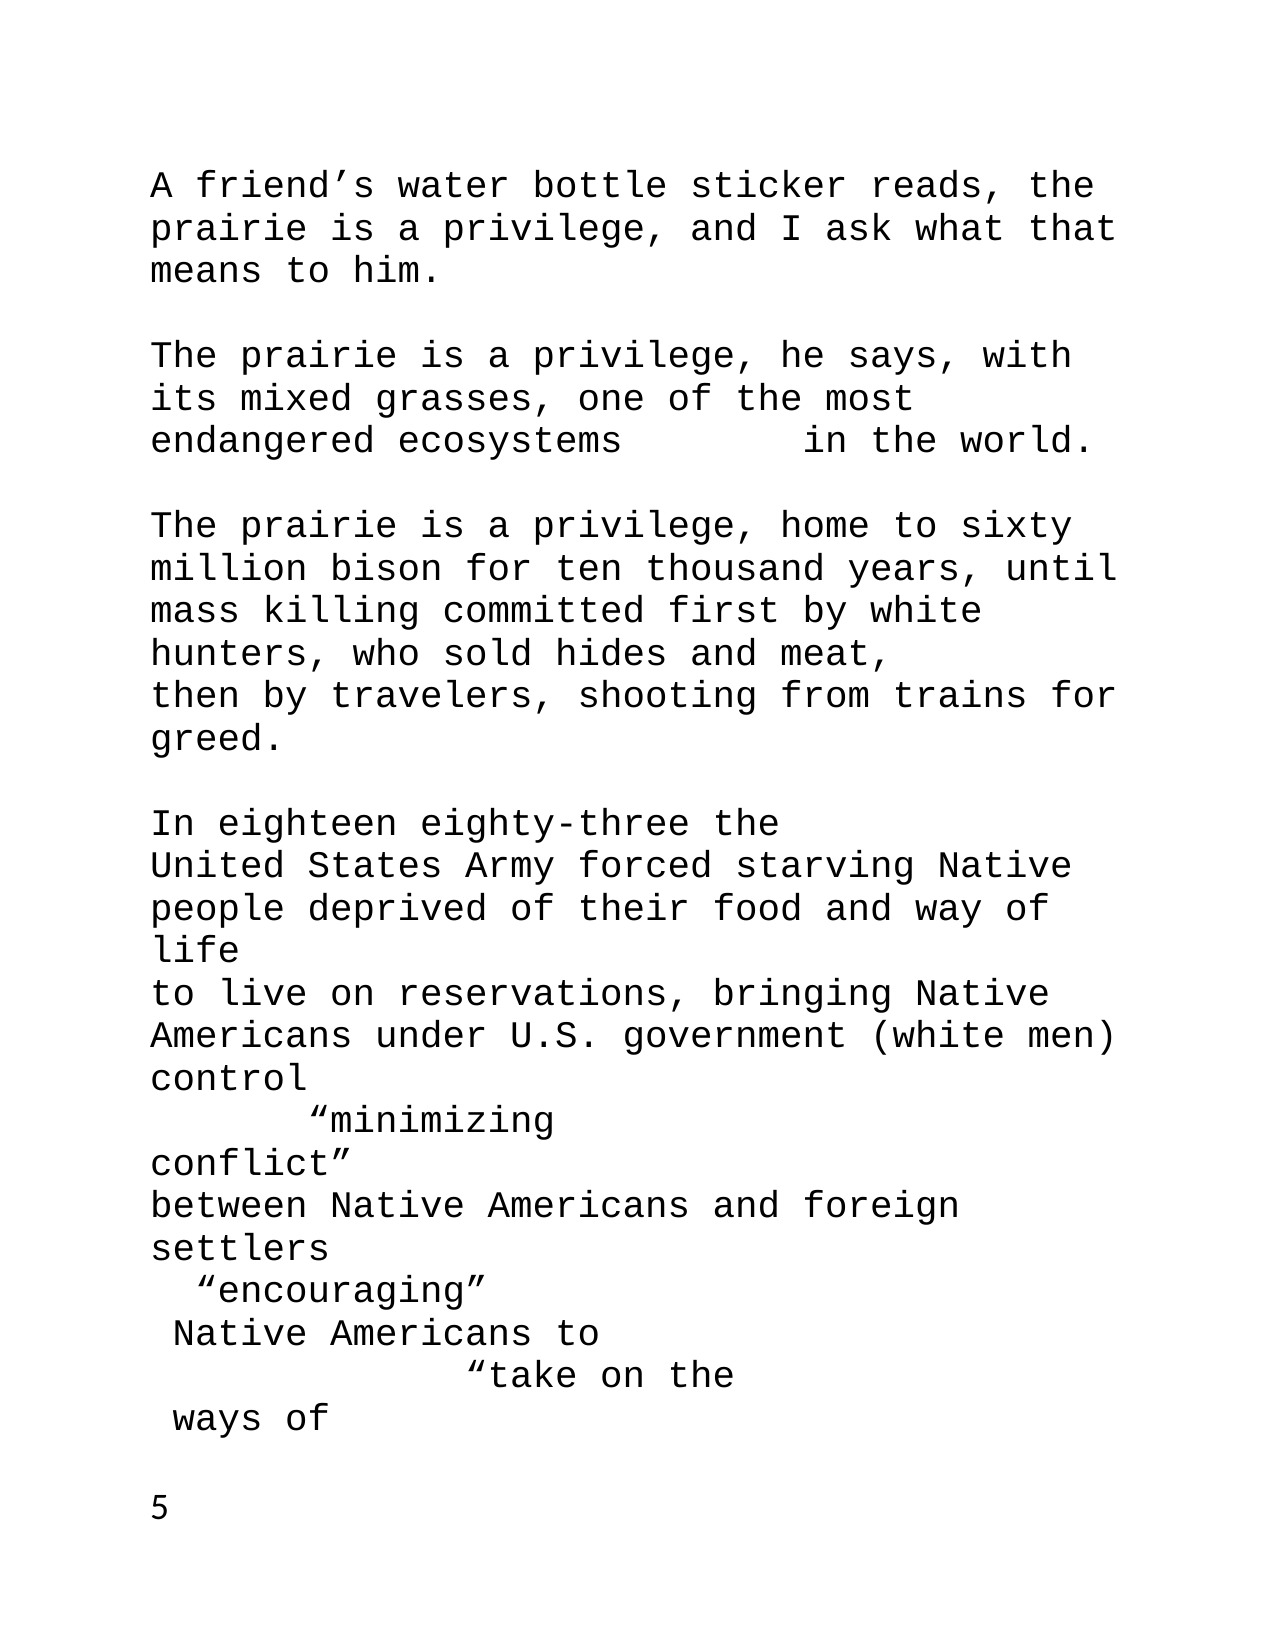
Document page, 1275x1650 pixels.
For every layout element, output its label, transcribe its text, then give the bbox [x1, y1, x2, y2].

text “encouraging” [150, 1272, 1125, 1314]
text Native Americans to [150, 1314, 1125, 1357]
text ways of [150, 1399, 1125, 1442]
text “take on the [150, 1357, 1125, 1399]
text between Native Americans and foreign settlers [150, 1187, 1125, 1272]
text then by travelers, shooting from trains for greed. [150, 677, 1125, 762]
text A friend’s water bottle sticker reads, the prairie is a privilege, and I ask what that means to him. [150, 167, 1125, 294]
text The prairie is a privilege, he says, with its mixed grasses, one of the most endangered ecosystems in the world. [150, 337, 1125, 464]
text conflict” [150, 1144, 1125, 1187]
text United States Army forced starving Native people deprived of their food and way of life [150, 847, 1125, 974]
text The prairie is a privilege, home to sixty million bison for ten thousand years, until mass killing committed first by white hunters, who sold hides and meat, [150, 507, 1125, 677]
text In eighteen eighty-three the [150, 804, 1125, 847]
text “minimizing [150, 1102, 1125, 1144]
text to live on reservations, bringing Native Americans under U.S. government (white men) control [150, 974, 1125, 1102]
